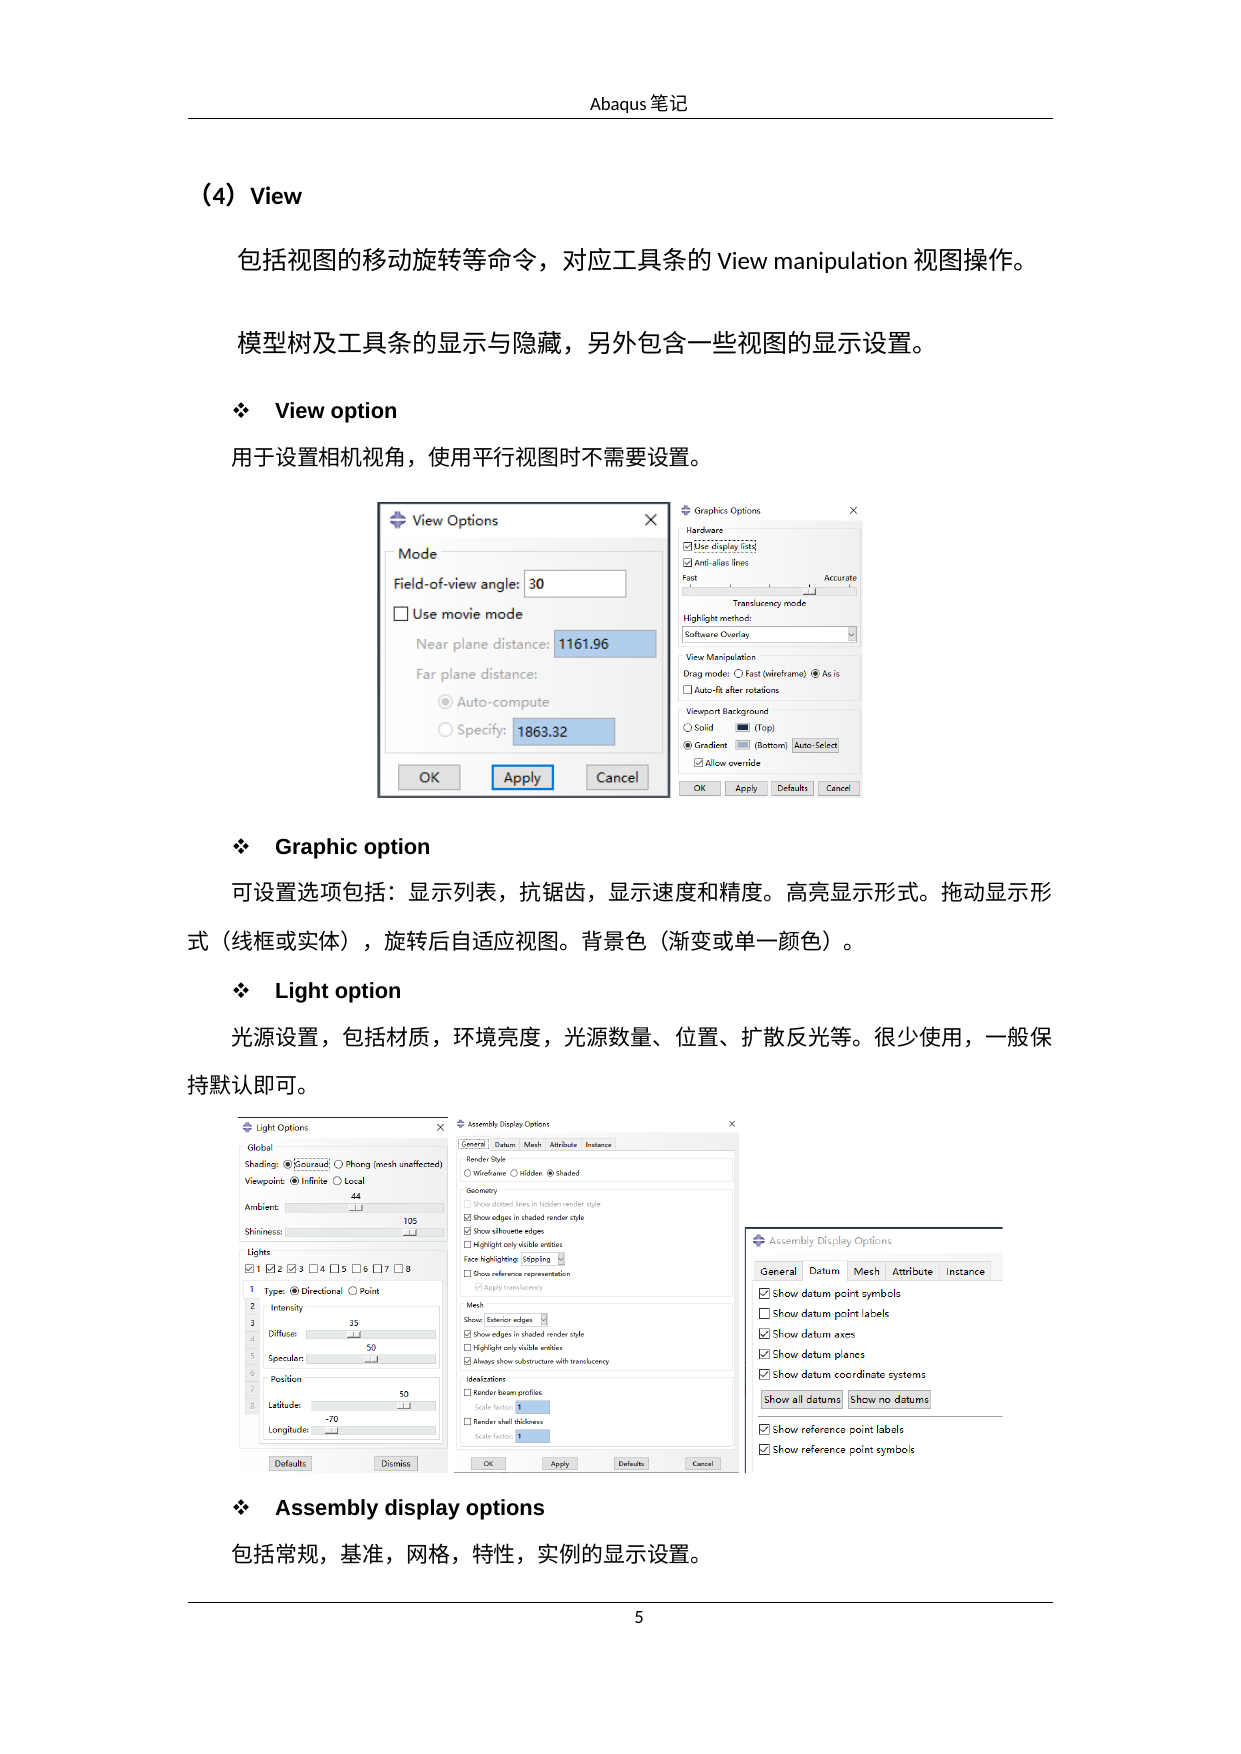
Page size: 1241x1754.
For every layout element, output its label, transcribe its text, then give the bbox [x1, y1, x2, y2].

text 包括常规，基准，网格，特性，实例的显示设置。 [187, 1536, 1053, 1569]
subtitle View [187, 161, 1053, 226]
text 用于设置相机视角，使用平行视图时不需要设置。 [187, 439, 1053, 472]
subtitle View option [231, 394, 1053, 427]
picture [744, 1227, 1003, 1473]
picture [377, 502, 671, 798]
subtitle Graphic option [231, 830, 1053, 862]
text 模型树及工具条的显示与隐藏，另外包含一些视图的显示设置。 [187, 309, 1053, 374]
subtitle Assembly display options [231, 1491, 1053, 1524]
text 光源设置，包括材质，环境亮度，光源数量、位置、扩散反光等。很少使用，一般保持默认即可。 [187, 1019, 1053, 1101]
picture [453, 1117, 740, 1473]
picture [237, 1117, 448, 1473]
subtitle Light option [231, 974, 1053, 1007]
text 可设置选项包括：显示列表，抗锯齿，显示速度和精度。高亮显示形式。拖动显示形式（线框或实体），旋转后自适应视图。背景色（渐变或单一颜色）。 [187, 875, 1053, 956]
text 包括视图的移动旋转等命令，对应工具条的View manipulation视图操作。 [187, 226, 1053, 291]
picture [676, 502, 863, 798]
